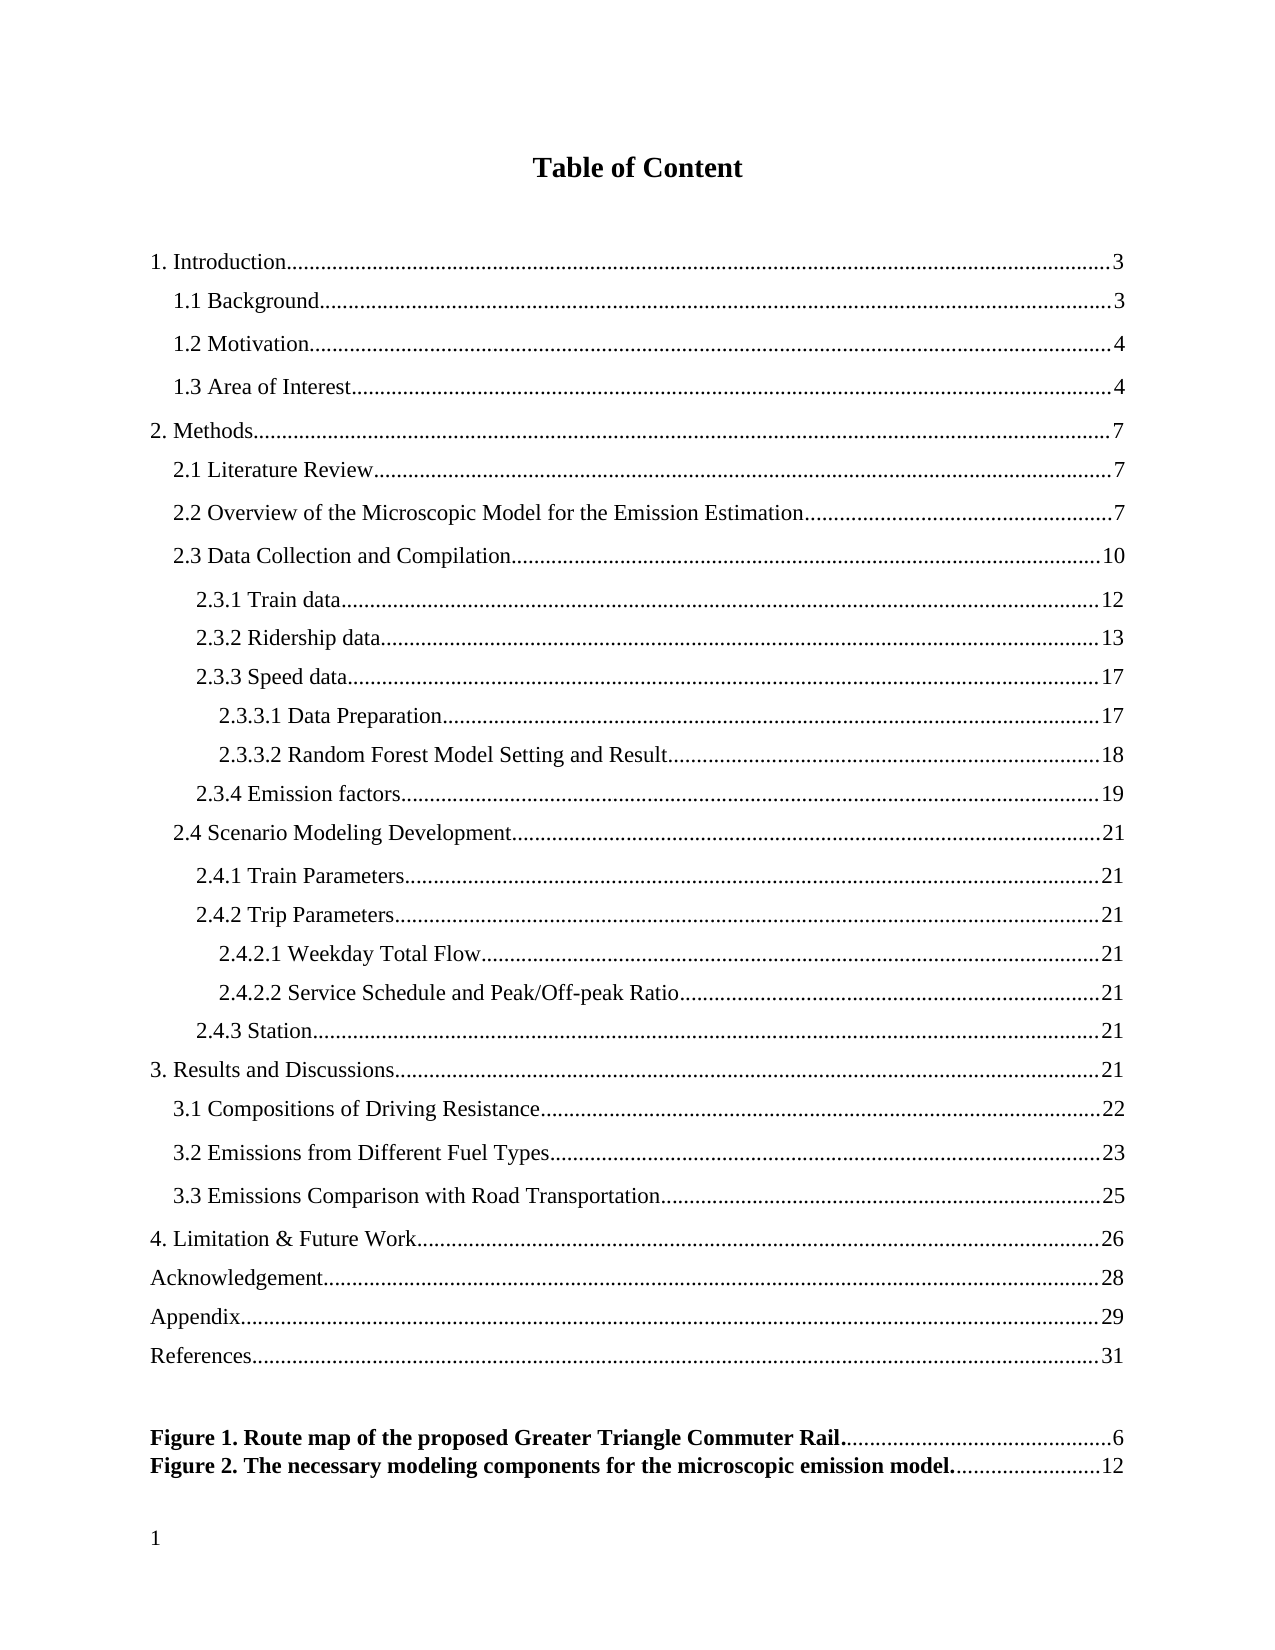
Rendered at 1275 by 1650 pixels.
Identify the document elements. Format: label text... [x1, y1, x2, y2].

text 2. Methods 7 [150, 417, 1125, 443]
text 1.1 Background 3 [173, 287, 1125, 313]
text 2.3.2 Ridership data 13 [196, 624, 1125, 651]
text 3.2 Emissions from Different Fuel Types 23 [173, 1138, 1125, 1165]
text 2.2 Overview of the Microscopic Model for the Emission Estimation 7 [173, 499, 1125, 525]
text 2.4 Scenario Modeling Development 21 [173, 819, 1125, 845]
text References 31 [150, 1342, 1125, 1368]
text 2.3 Data Collection and Compilation 10 [173, 542, 1125, 569]
text 2.3.3.2 Random Forest Model Setting and Result 18 [219, 741, 1125, 767]
text 2.4.2.2 Service Schedule and Peak/Off-peak Ratio 21 [219, 979, 1125, 1005]
text 4. Limitation & Future Work 26 [150, 1225, 1125, 1252]
text Acknowledgement 28 [150, 1264, 1125, 1290]
text 2.4.1 Train Parameters 21 [196, 862, 1125, 888]
text 2.3.3.1 Data Preparation 17 [219, 702, 1125, 728]
text 2.4.2 Trip Parameters 21 [196, 901, 1125, 927]
text Figure 2. The necessary modeling components for the microscopic emission model. 12 [150, 1452, 1125, 1479]
text 3.3 Emissions Comparison with Road Transportation 25 [173, 1182, 1125, 1208]
text 2.1 Literature Review 7 [173, 456, 1125, 482]
text 2.4.2.1 Weekday Total Flow 21 [219, 940, 1125, 966]
text 1. Introduction 3 [150, 248, 1125, 274]
text Table of Content [150, 150, 1125, 183]
text Appendix 29 [150, 1303, 1125, 1329]
text 2.3.4 Emission factors 19 [196, 780, 1125, 806]
text Figure 1. Route map of the proposed Greater Triangle Commuter Rail. 6 [150, 1424, 1125, 1450]
text 2.4.3 Station 21 [196, 1017, 1125, 1044]
text 3.1 Compositions of Driving Resistance 22 [173, 1095, 1125, 1122]
text 1.3 Area of Interest 4 [173, 373, 1125, 400]
text 1.2 Motivation 4 [173, 330, 1125, 356]
text 2.3.1 Train data 12 [196, 586, 1125, 612]
text 2.3.3 Speed data 17 [196, 663, 1125, 690]
text 3. Results and Discussions 21 [150, 1056, 1125, 1083]
